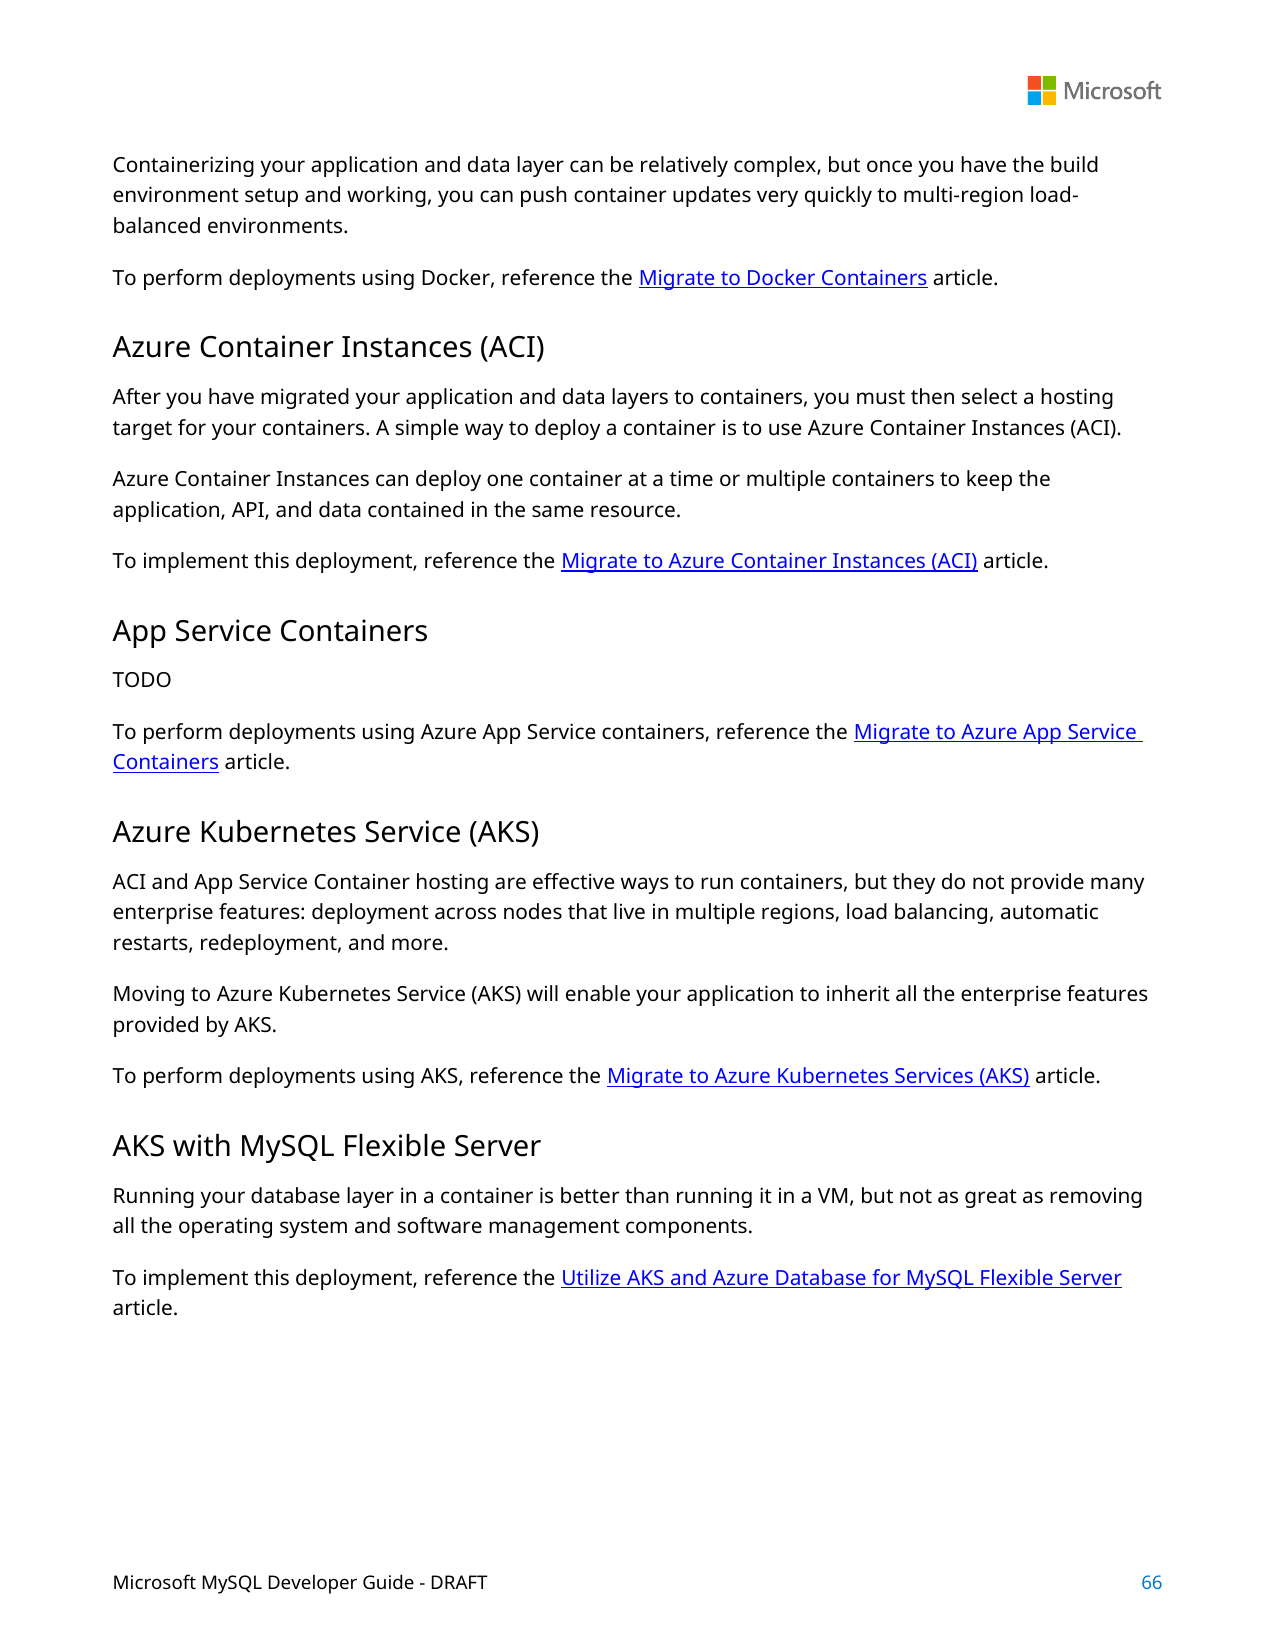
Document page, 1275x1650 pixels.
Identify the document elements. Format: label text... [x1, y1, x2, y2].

text Running your database layer in a container is better than running it in a VM, but not as great as removing all the operating system and software management components. [112, 1181, 1162, 1240]
subtitle Azure Kubernetes Service (AKS) [112, 811, 1162, 851]
text To perform deployments using Docker, reference the Migrate to Docker Containers article. [112, 263, 1162, 291]
subtitle App Service Containers [112, 610, 1162, 650]
text To perform deployments using AKS, reference the Migrate to Azure Kubernetes Services (AKS) article. [112, 1062, 1162, 1090]
text To implement this deployment, reference the Utilize AKS and Azure Database for MySQL Flexible Server article. [112, 1263, 1162, 1322]
text ACI and App Service Container hosting are effective ways to run containers, but they do not provide many enterprise features: deployment across nodes that live in multiple regions, load balancing, automatic restarts, redeployment, and more. [112, 867, 1162, 956]
text To implement this deployment, reference the Migrate to Azure Container Instances (ACI) article. [112, 546, 1162, 574]
text After you have migrated your application and data layers to containers, you must then select a hosting target for your containers. A simple way to deploy a container is to use Azure Container Instances (ACI). [112, 382, 1162, 441]
picture [1026, 75, 1163, 107]
subtitle AKS with MySQL Flexible Server [112, 1126, 1162, 1165]
text TODO [112, 665, 1162, 694]
text Moving to Azure Kubernetes Service (AKS) will enable your application to inherit all the enterprise features provided by AKS. [112, 979, 1162, 1038]
subtitle Azure Container Instances (ACI) [112, 327, 1162, 366]
text Containerizing your application and data layer can be relatively complex, but once you have the build environment setup and working, you can push container updates very quickly to multi-region load-balanced environments. [112, 150, 1162, 240]
text Azure Container Instances can deploy one container at a time or multiple containers to keep the application, API, and data contained in the same resource. [112, 464, 1162, 523]
text To perform deployments using Azure App Service containers, reference the Migrate to Azure App Service Containers article. [112, 717, 1162, 776]
